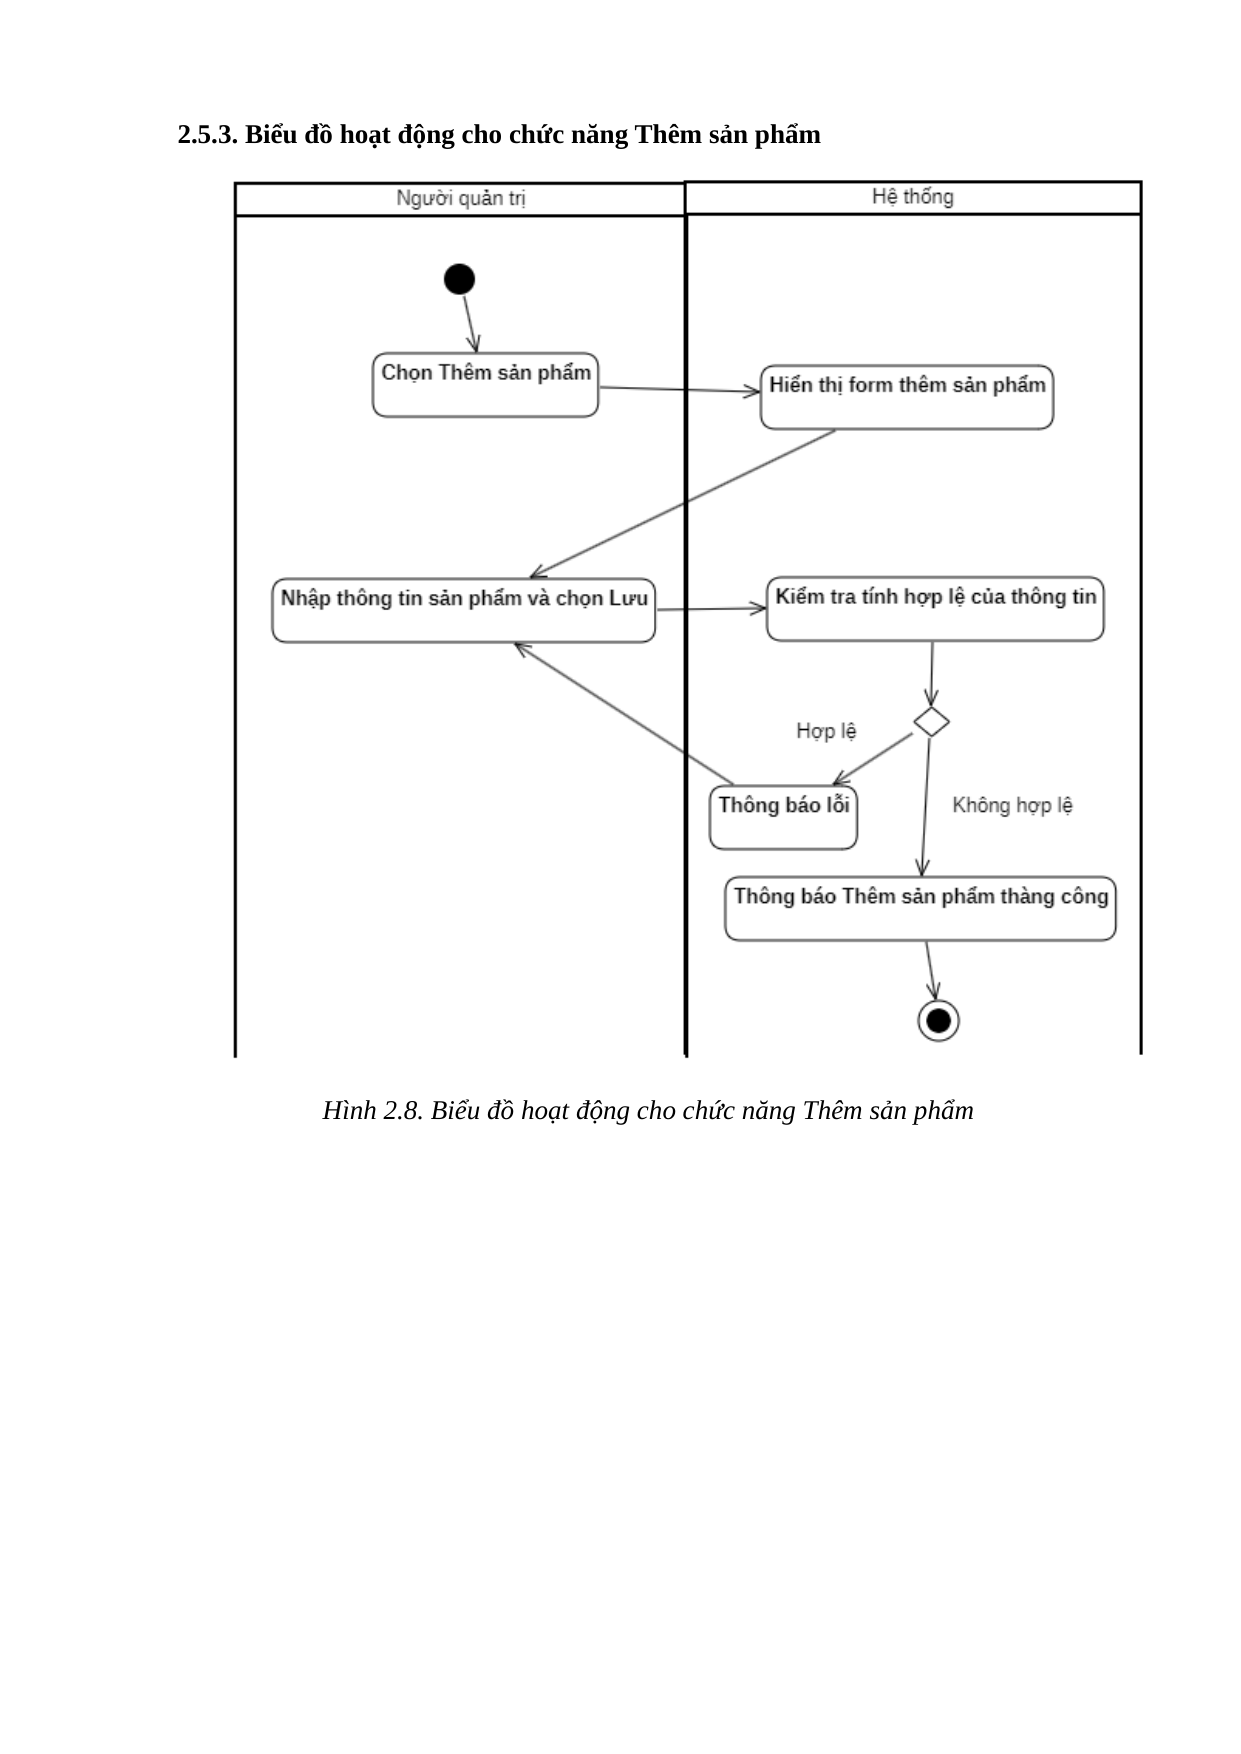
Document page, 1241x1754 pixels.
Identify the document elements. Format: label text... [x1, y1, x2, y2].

subtitle 2.5.3. Biểu đồ hoạt động cho chức năng Thêm sản phẩm [177, 118, 1122, 149]
text Hình 2.8. Biểu đồ hoạt động cho chức năng Thêm sản phẩm [177, 1094, 1122, 1125]
picture [214, 162, 1160, 1072]
